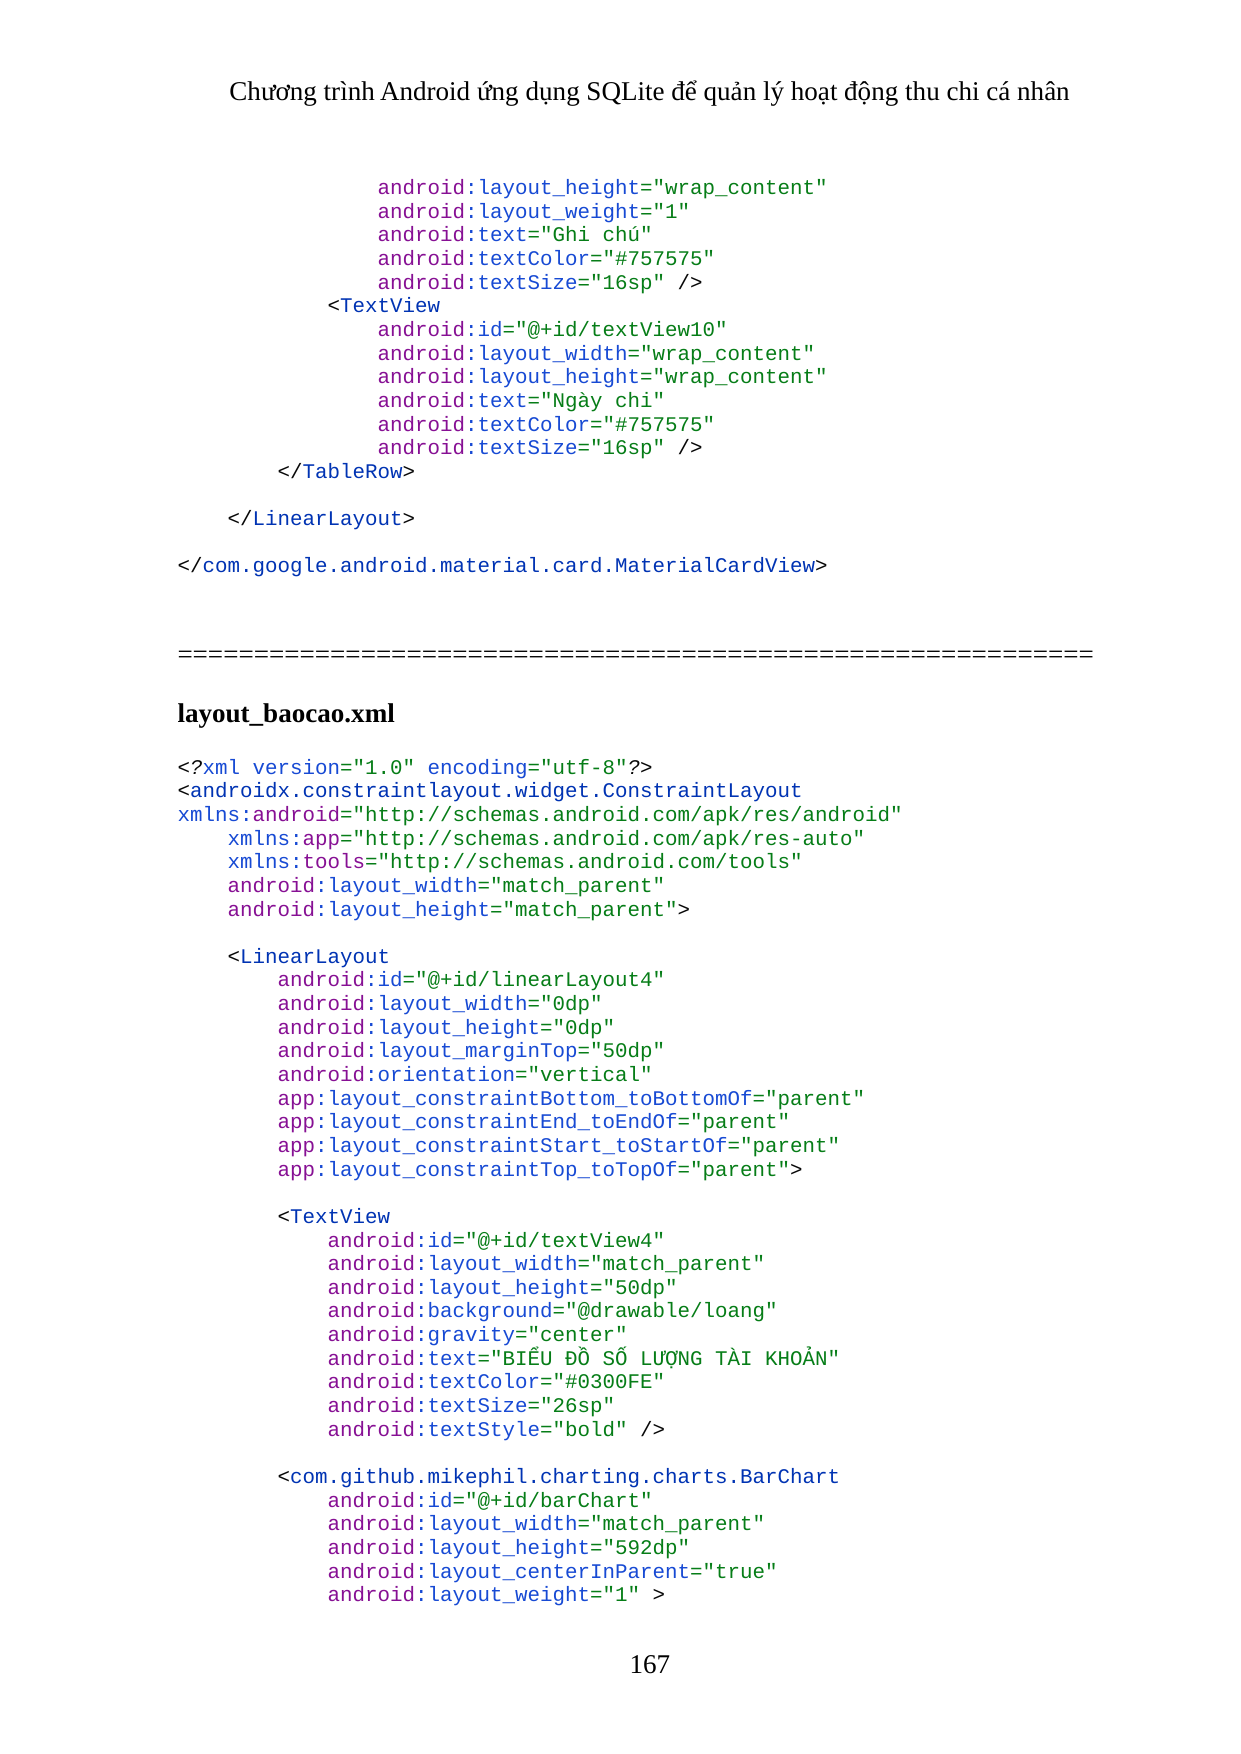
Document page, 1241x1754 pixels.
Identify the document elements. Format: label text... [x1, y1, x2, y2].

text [177, 757, 1122, 1632]
text ============================================================ [177, 638, 1122, 669]
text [177, 177, 1122, 579]
text layout_baocao.xml [177, 697, 1122, 729]
